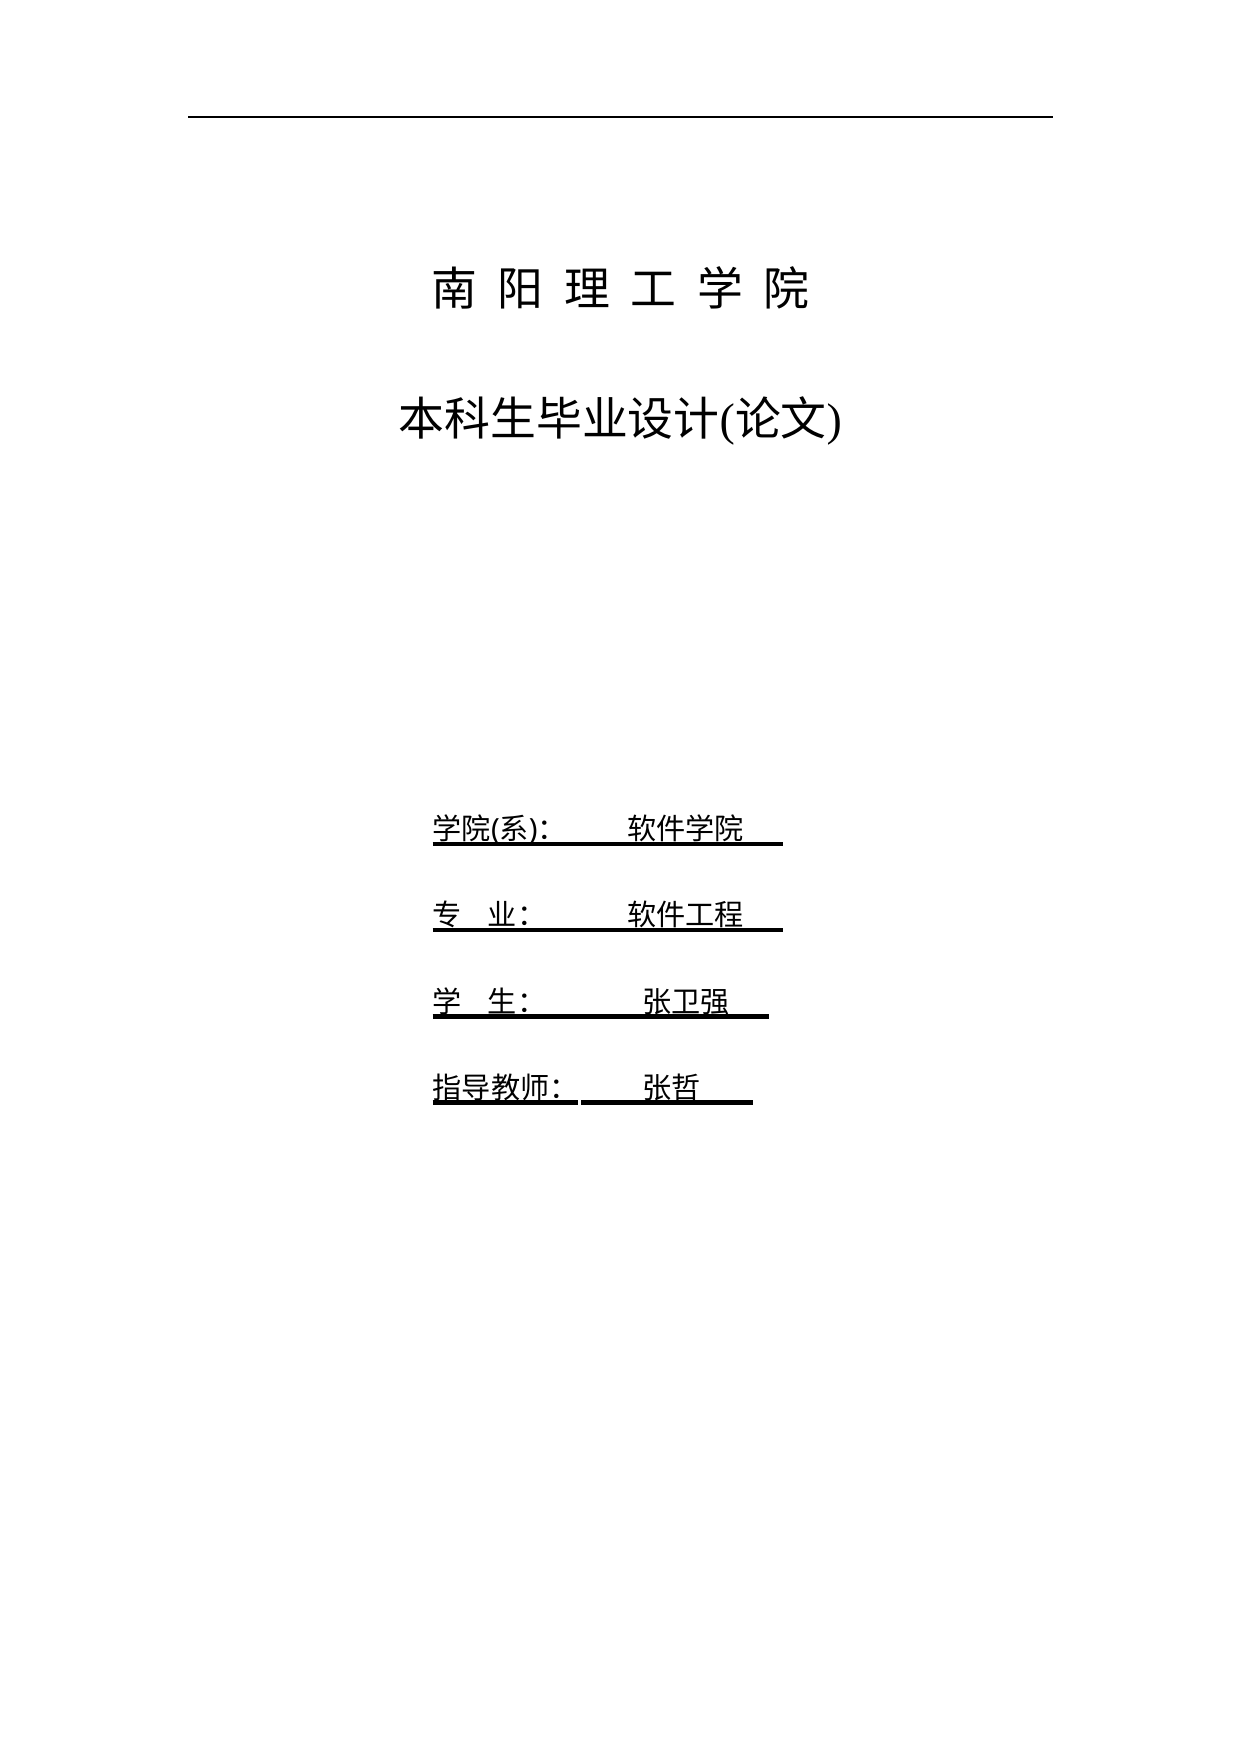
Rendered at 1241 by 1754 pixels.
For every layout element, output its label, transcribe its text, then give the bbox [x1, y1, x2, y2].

text 本科生毕业设计(论文) [187, 367, 1053, 464]
text 学 生： 张卫强 [432, 967, 1053, 1032]
text 专 业： 软件工程 [432, 881, 1053, 946]
text 指导教师： 张哲 [432, 1053, 1053, 1118]
text 学院(系)： 软件学院 [432, 794, 1053, 859]
text 南 阳 理 工 学 院 [187, 237, 1053, 334]
